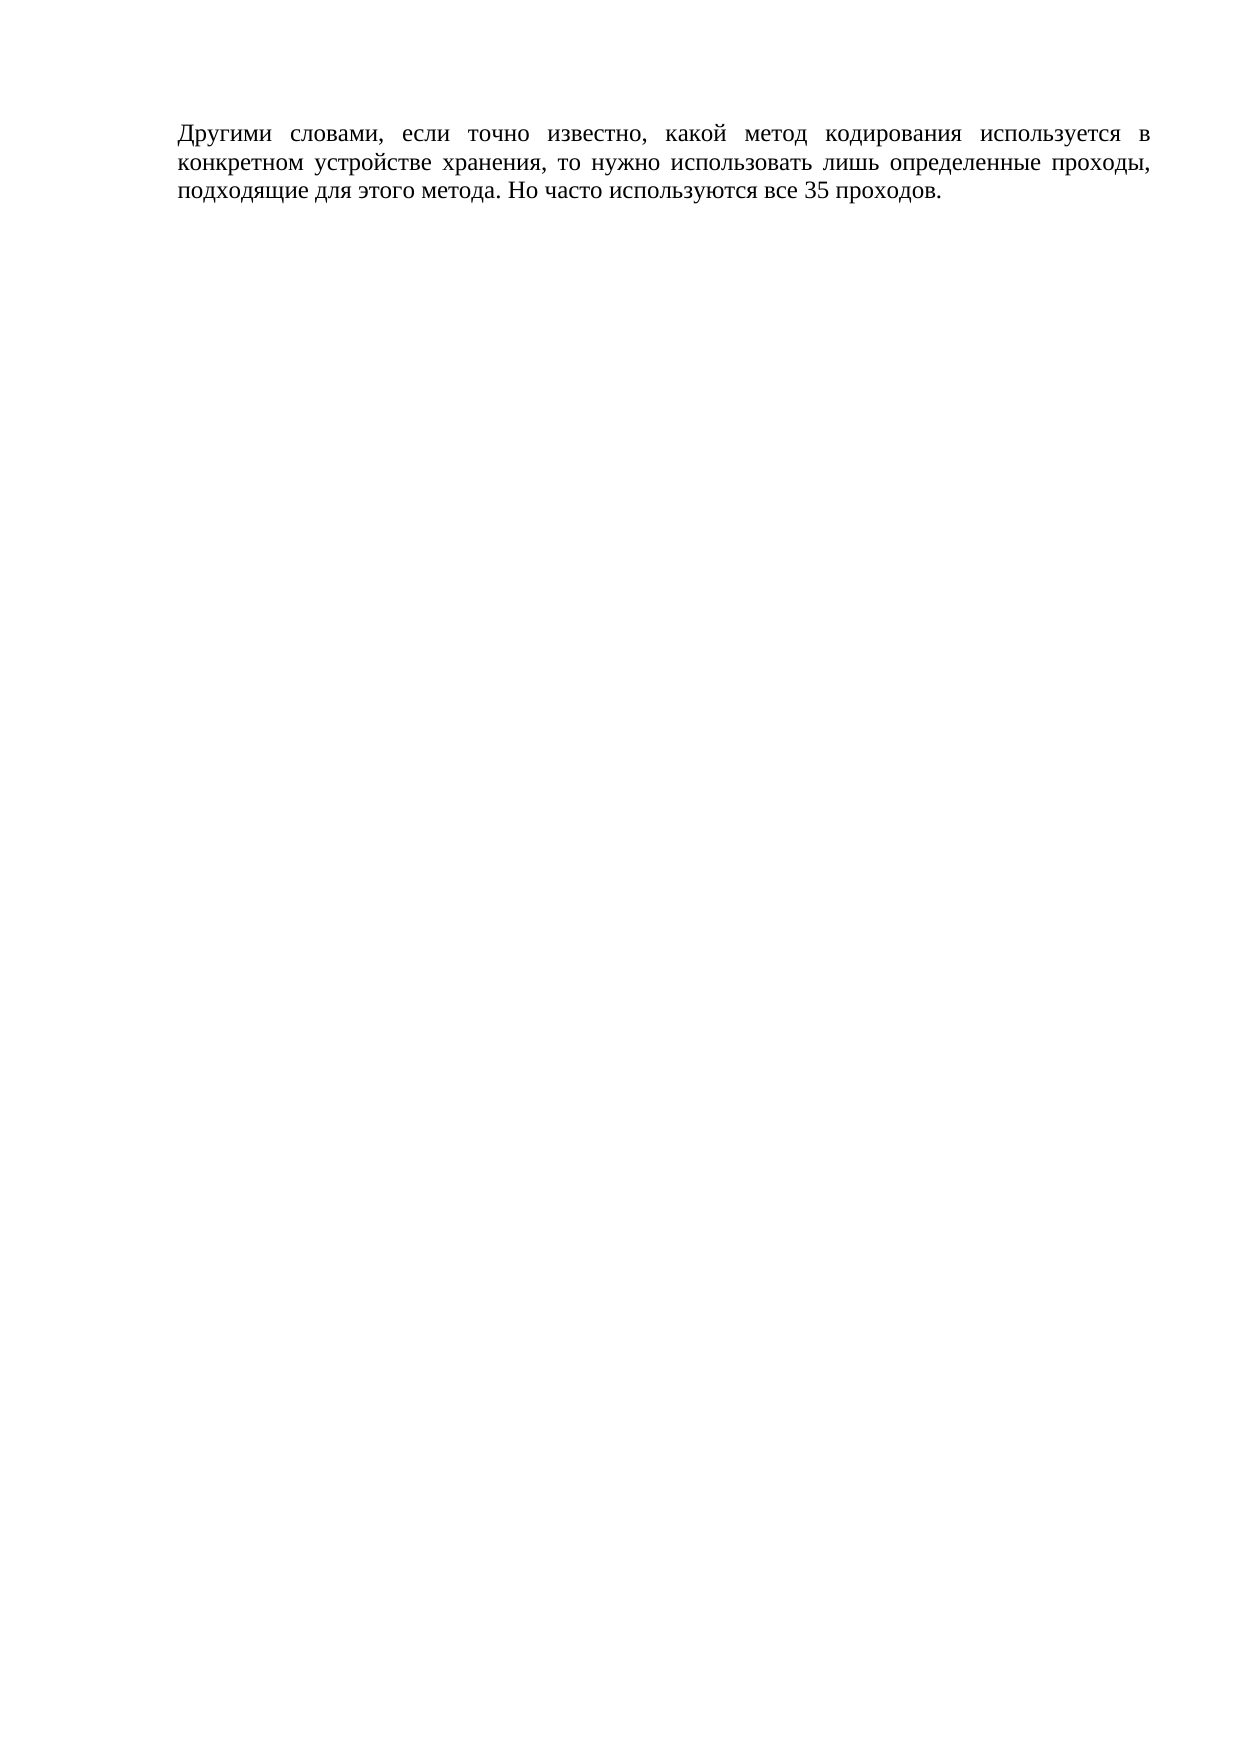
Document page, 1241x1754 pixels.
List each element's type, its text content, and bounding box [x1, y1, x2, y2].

text Другими словами, если точно известно, какой метод кодирования используется в конкретном устройстве хранения, то нужно использовать лишь определенные проходы, подходящие для этого метода. Но часто используются все 35 проходов. [177, 118, 1152, 204]
